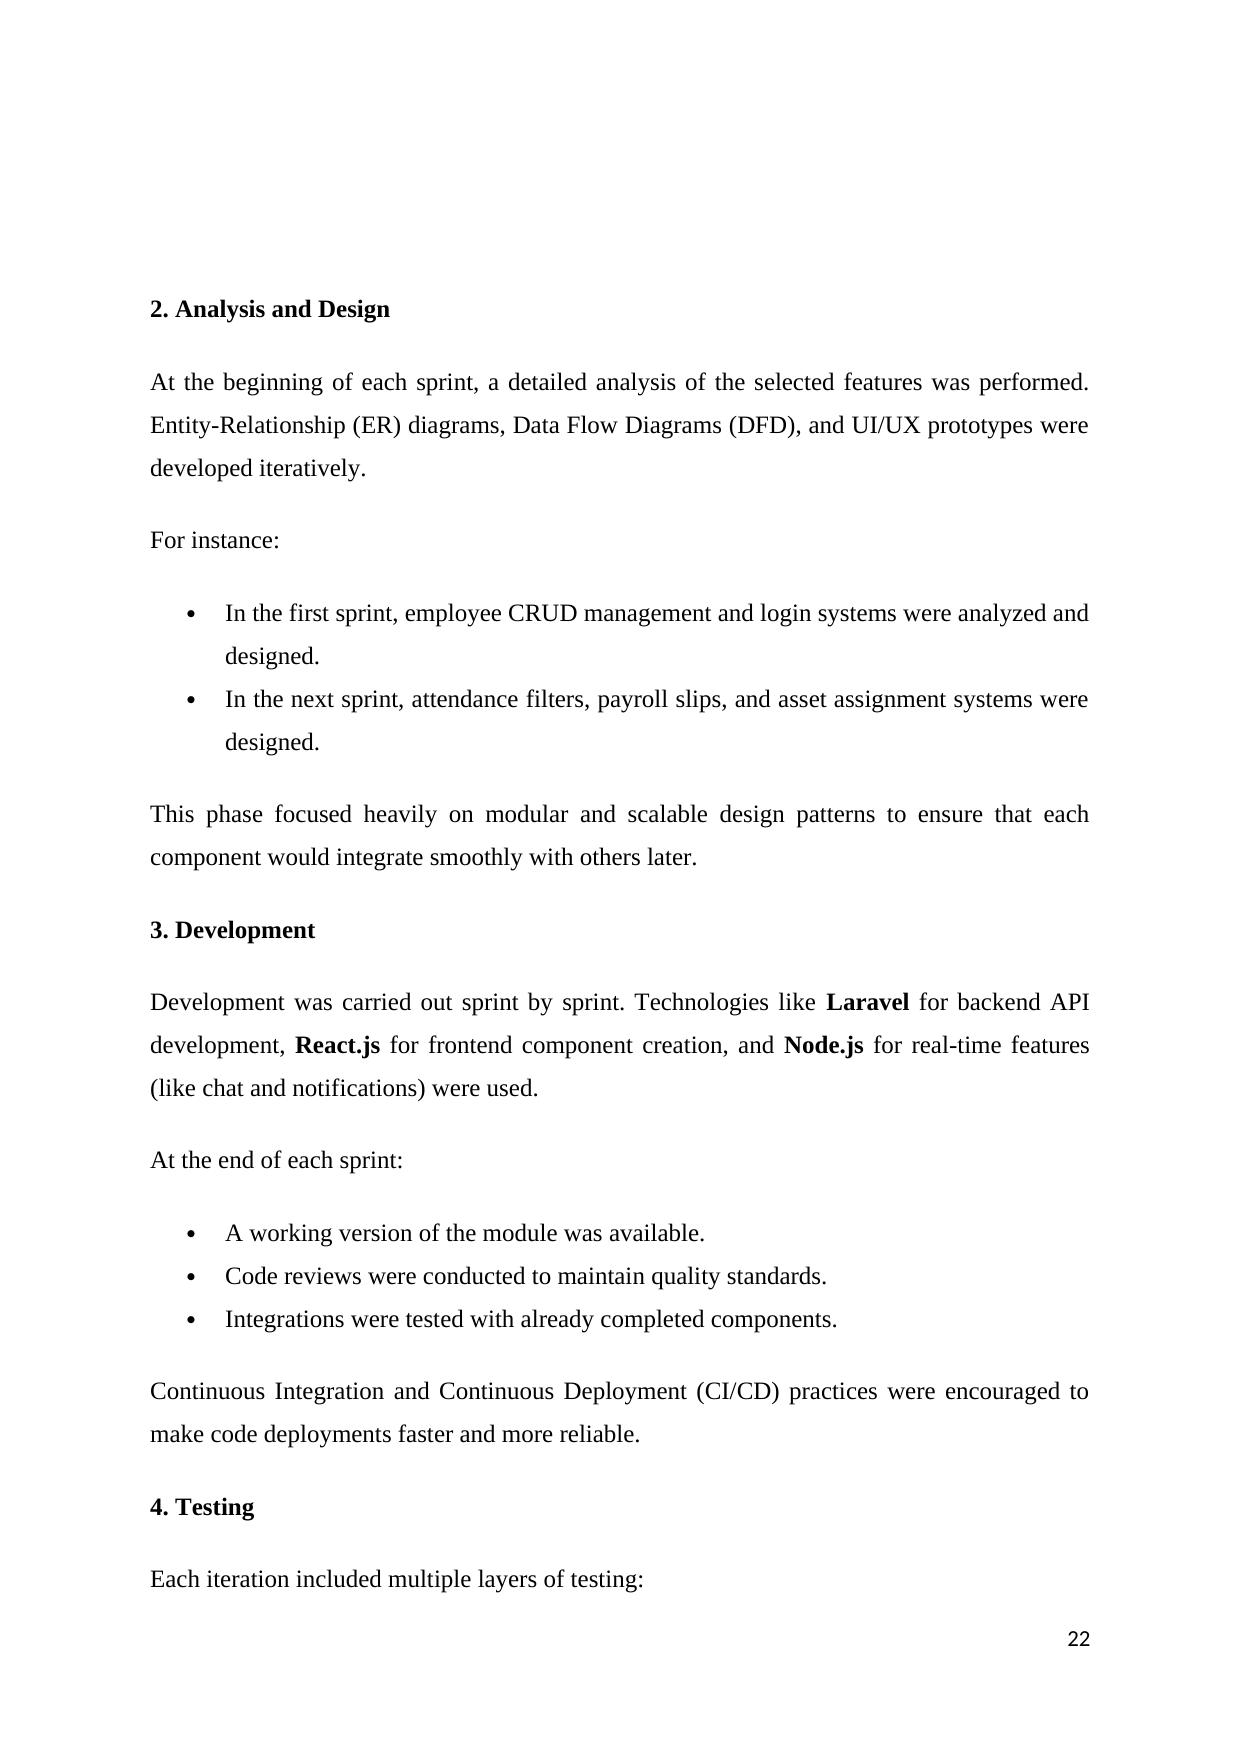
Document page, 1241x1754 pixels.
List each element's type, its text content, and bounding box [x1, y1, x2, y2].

text 2. Analysis and Design [150, 294, 1090, 323]
text Continuous Integration and Continuous Deployment (CI/CD) practices were encouraged to make code deployments faster and more reliable. [150, 1376, 1090, 1448]
text 4. Testing [150, 1492, 1090, 1521]
text At the end of each sprint: [150, 1146, 1090, 1174]
text For instance: [150, 525, 1090, 554]
list In the first sprint, employee CRUD management and login systems were analyzed and designed. [187, 598, 1090, 669]
text At the beginning of each sprint, a detailed analysis of the selected features was performed. Entity-Relationship (ER) diagrams, Data Flow Diagrams (DFD), and UI/UX prototypes were developed iteratively. [150, 367, 1090, 482]
list A working version of the module was available. [187, 1218, 1090, 1247]
list Integrations were tested with already completed components. [187, 1304, 1090, 1333]
text Development was carried out sprint by sprint. Technologies like Laravel for backend API development, React.js for frontend component creation, and Node.js for real-time features (like chat and notifications) were used. [150, 987, 1090, 1102]
list Code reviews were conducted to maintain quality standards. [187, 1261, 1090, 1290]
text Each iteration included multiple layers of testing: [150, 1564, 1090, 1593]
text 3. Development [150, 915, 1090, 943]
list In the next sprint, attendance filters, payroll slips, and asset assignment systems were designed. [187, 684, 1090, 756]
text This phase focused heavily on modular and scalable design patterns to ensure that each component would integrate smoothly with others later. [150, 799, 1090, 871]
